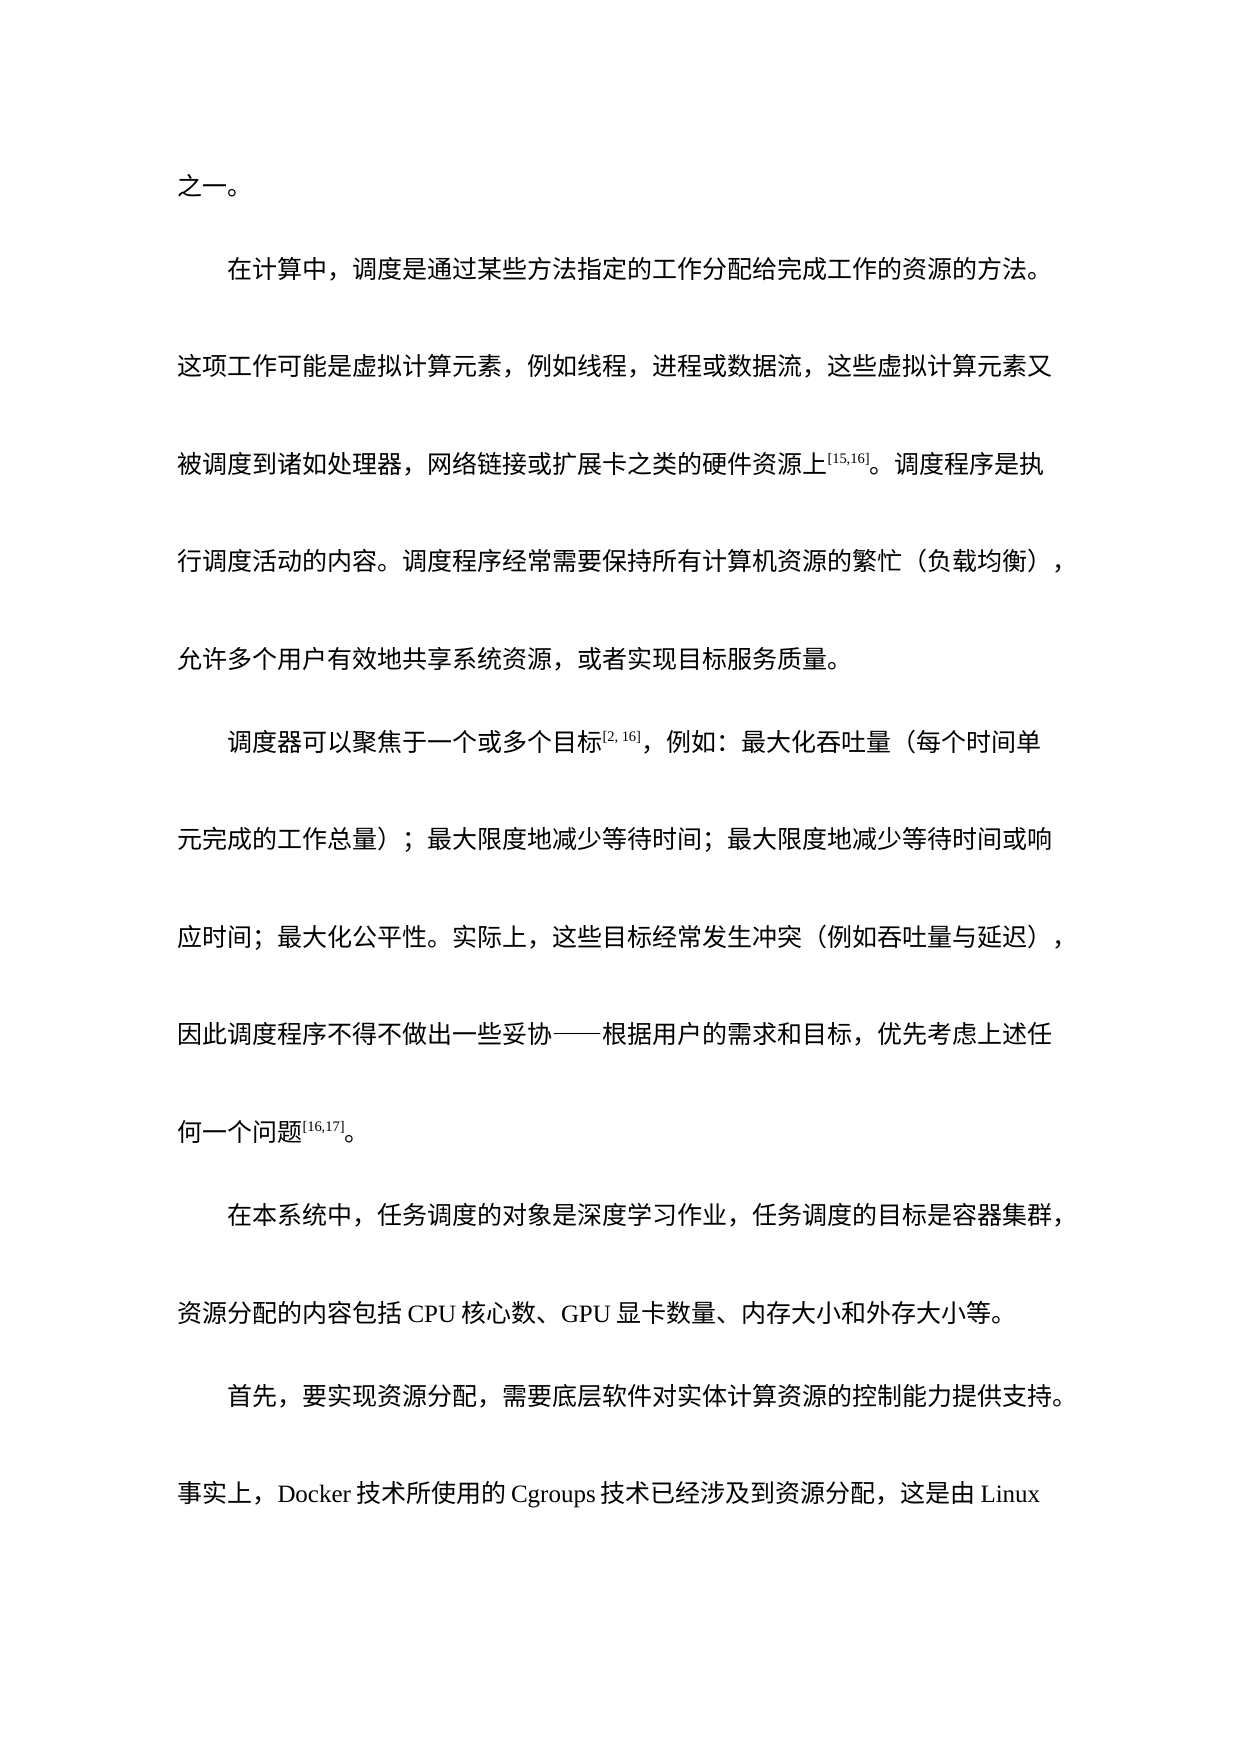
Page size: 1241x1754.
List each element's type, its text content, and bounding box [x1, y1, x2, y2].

text 在本系统中，任务调度的对象是深度学习作业，任务调度的目标是容器集群，资源分配的内容包括CPU核心数、GPU显卡数量、内存大小和外存大小等。 [177, 1181, 1063, 1344]
text 调度器可以聚焦于一个或多个目标[2, 16]，例如：最大化吞吐量（每个时间单元完成的工作总量）；最大限度地减少等待时间；最大限度地减少等待时间或响应时间；最大化公平性。实际上，这些目标经常发生冲突（例如吞吐量与延迟），因此调度程序不得不做出一些妥协——根据用户的需求和目标，优先考虑上述任何一个问题[16,17]。 [177, 708, 1063, 1163]
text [177, 1362, 1063, 1524]
text 在计算中，调度是通过某些方法指定的工作分配给完成工作的资源的方法。这项工作可能是虚拟计算元素，例如线程，进程或数据流，这些虚拟计算元素又被调度到诸如处理器，网络链接或扩展卡之类的硬件资源上[15,16]。调度程序是执行调度活动的内容。调度程序经常需要保持所有计算机资源的繁忙（负载均衡），允许多个用户有效地共享系统资源，或者实现目标服务质量。 [177, 235, 1063, 690]
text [177, 152, 1063, 217]
